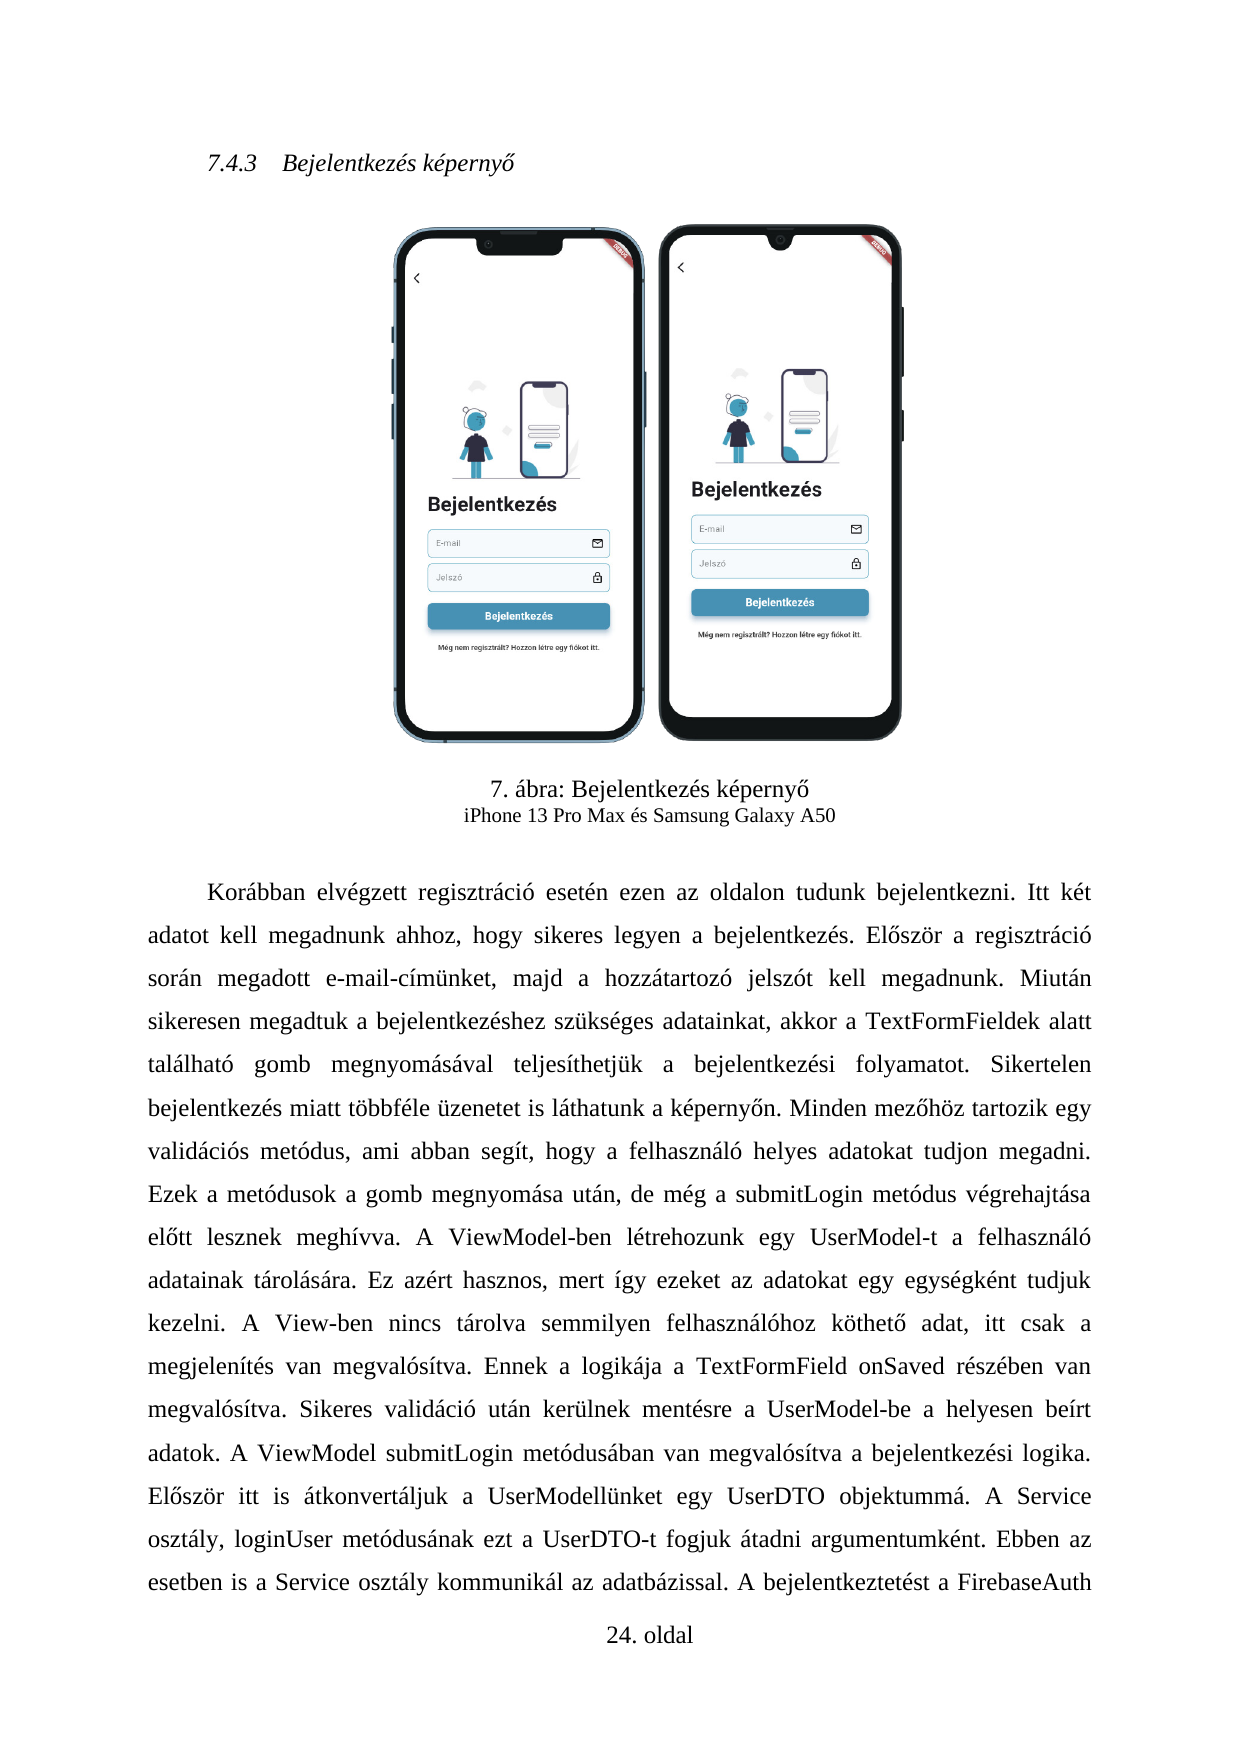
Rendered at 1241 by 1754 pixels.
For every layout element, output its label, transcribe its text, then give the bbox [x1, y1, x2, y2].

picture [389, 215, 910, 748]
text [148, 877, 1092, 1596]
subtitle Bejelentkezés képernyő [207, 148, 1092, 176]
text 7. ábra: Bejelentkezés képernyő iPhone 13 Pro Max és Samsung Galaxy A50 [207, 774, 1092, 827]
